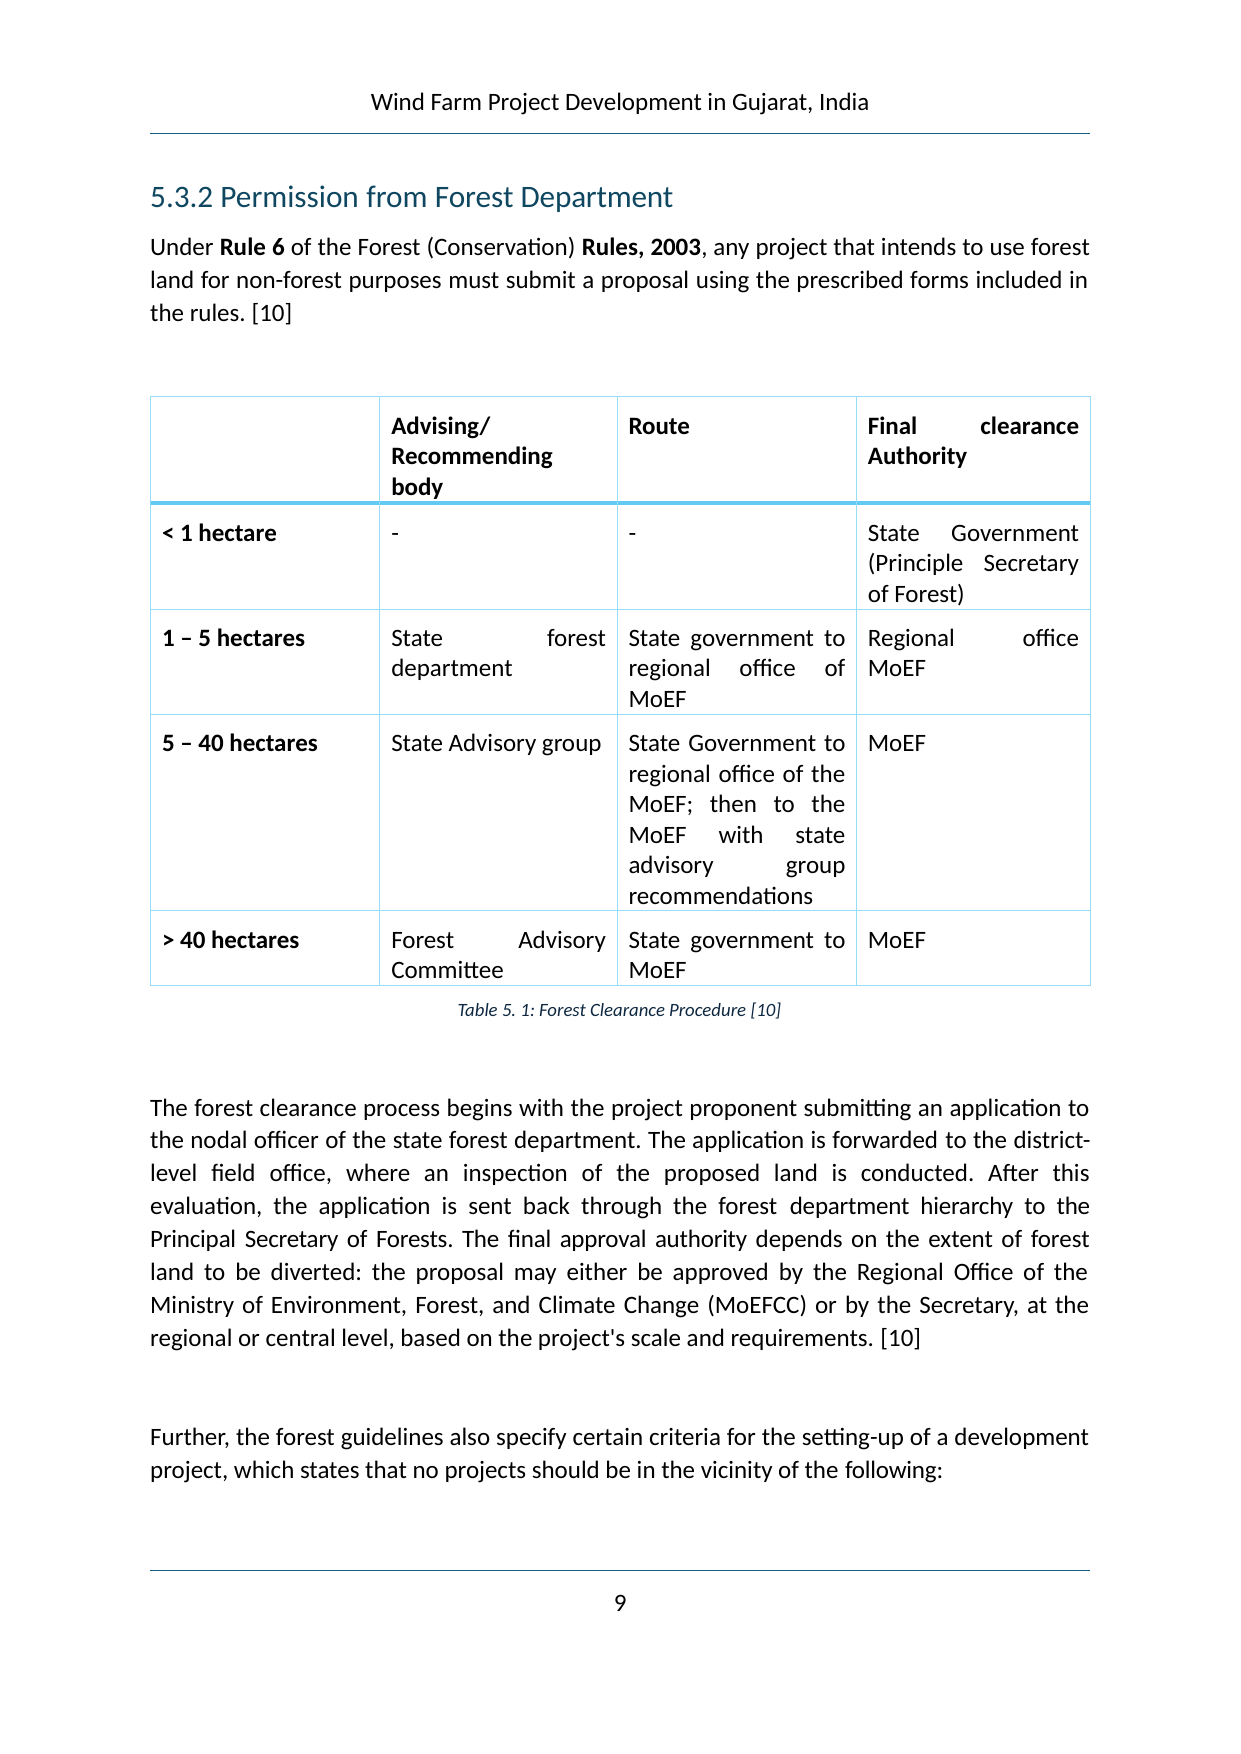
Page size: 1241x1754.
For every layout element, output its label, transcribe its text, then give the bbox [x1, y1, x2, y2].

table_cell < 1 hectare [151, 505, 379, 608]
text Further, the forest guidelines also specify certain criteria for the setting-up of a development project, which states that no projects should be in the vicinity of the following: [150, 1421, 1090, 1485]
table_cell State Government to regional office of the MoEF; then to the MoEF with state advisory group recommendations [618, 715, 856, 910]
table_cell State government to regional office of MoEF [618, 610, 856, 714]
table_cell Regional office MoEF [857, 610, 1090, 714]
table_cell > 40 hectares [151, 911, 379, 985]
text Under Rule 6 of the Forest (Conservation) Rules, 2003, any project that intends to use forest land for non-forest purposes must submit a proposal using the prescribed forms included in the rules. [150, 231, 1090, 328]
text Table 5. 1: Forest Clearance Procedure [150, 998, 1090, 1021]
table_cell 5 – 40 hectares [151, 715, 379, 910]
table_cell - [380, 505, 617, 608]
table_cell State government to MoEF [618, 911, 856, 985]
text The forest clearance process begins with the project proponent submitting an application to the nodal officer of the state forest department. The application is forwarded to the district-level field office, where an inspection of the proposed land is conducted. After this evaluation, the application is sent back through the forest department hierarchy to the Principal Secretary of Forests. The final approval authority depends on the extent of forest land to be diverted: the proposal may either be approved by the Regional Office of the Ministry of Environment, Forest, and Climate Change (MoEFCC) or by the Secretary, at the regional or central level, based on the project's scale and requirements. [150, 1092, 1090, 1353]
table_cell - [618, 505, 856, 608]
table_cell 1 – 5 hectares [151, 610, 379, 714]
subtitle 5.3.2 Permission from Forest Department [150, 178, 1090, 216]
table_cell MoEF [857, 715, 1090, 910]
table_cell State forest department [380, 610, 617, 714]
table_cell Forest Advisory Committee [380, 911, 617, 985]
table_cell State Advisory group [380, 715, 617, 910]
table_header Final clearance Authority [857, 397, 1090, 501]
table_header Advising/ Recommending body [380, 397, 617, 501]
table_cell MoEF [857, 911, 1090, 985]
table_cell State Government (Principle Secretary of Forest) [857, 505, 1090, 608]
table_header [151, 397, 379, 501]
table_header Route [618, 397, 856, 501]
